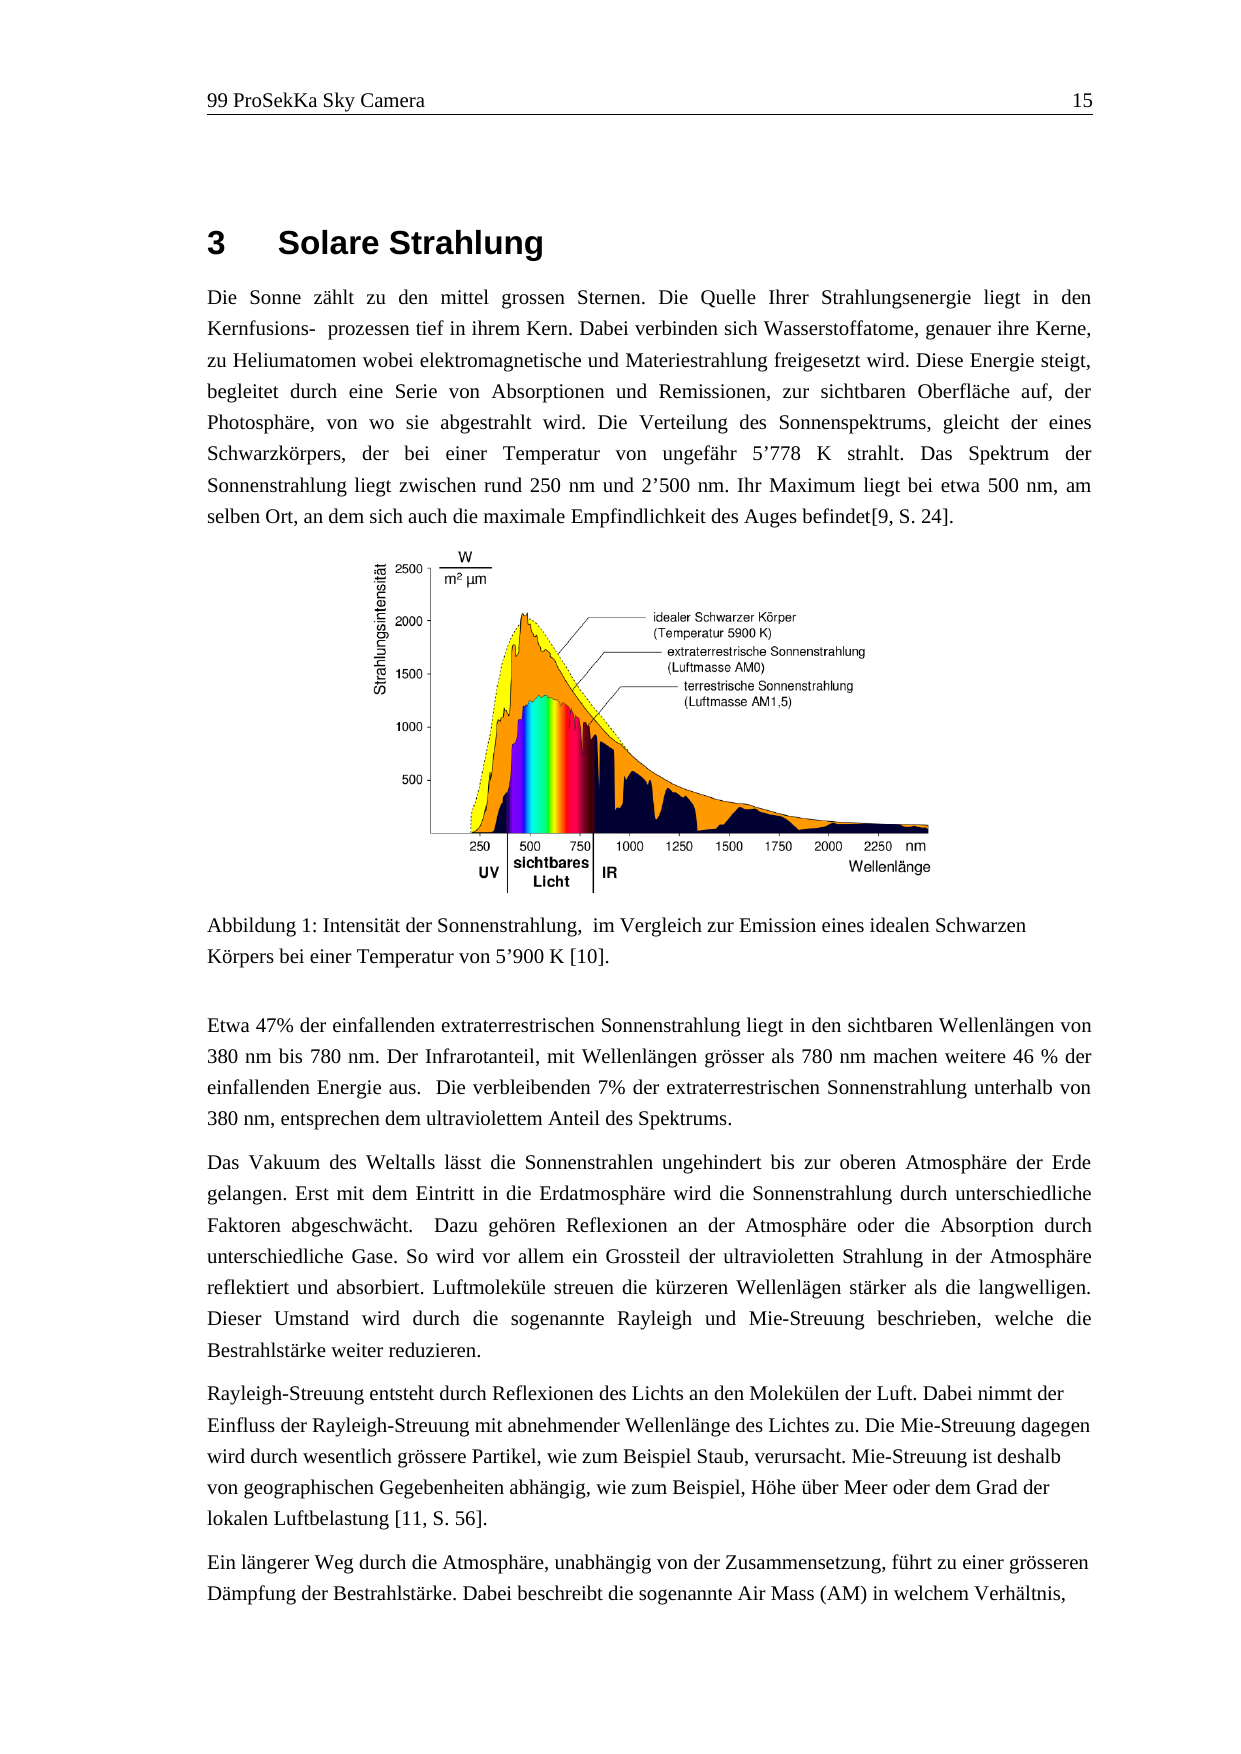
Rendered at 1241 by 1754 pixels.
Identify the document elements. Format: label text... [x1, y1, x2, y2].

text Abbildung 1: Intensität der Sonnenstrahlung, im Vergleich zur Emission eines idealen Schwarzen Körpers bei einer Temperatur von 5’900 K [10]. [207, 913, 1093, 968]
subtitle Solare Strahlung [207, 223, 1093, 261]
text Das Vakuum des Weltalls lässt die Sonnenstrahlen ungehindert bis zur oberen Atmosphäre der Erde gelangen. Erst mit dem Eintritt in die Erdatmosphäre wird die Sonnenstrahlung durch unterschiedliche Faktoren abgeschwächt. Dazu gehören Reflexionen an der Atmosphäre oder die Absorption durch unterschiedliche Gase. So wird vor allem ein Grossteil der ultravioletten Strahlung in der Atmosphäre reflektiert und absorbiert. Luftmoleküle streuen die kürzeren Wellenlägen stärker als die langwelligen. Dieser Umstand wird durch die sogenannte Rayleigh und Mie-Streuung beschrieben, welche die Bestrahlstärke weiter reduzieren. [207, 1150, 1093, 1362]
text Die Sonne zählt zu den mittel grossen Sternen. Die Quelle Ihrer Strahlungsenergie liegt in den Kernfusions- prozessen tief in ihrem Kern. Dabei verbinden sich Wasserstoffatome, genauer ihre Kerne, zu Heliumatomen wobei elektromagnetische und Materiestrahlung freigesetzt wird. Diese Energie steigt, begleitet durch eine Serie von Absorptionen und Remissionen, zur sichtbaren Oberfläche auf, der Photosphäre, von wo sie abgestrahlt wird. Die Verteilung des Sonnenspektrums, gleicht der eines Schwarzkörpers, der bei einer Temperatur von ungefähr 5’778 K strahlt. Das Spektrum der Sonnenstrahlung liegt zwischen rund 250 nm und 2’500 nm. Ihr Maximum liegt bei etwa 500 nm, am selben Ort, an dem sich auch die maximale Empfindlichkeit des Auges befindet[9, S. 24]. [207, 285, 1093, 528]
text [207, 1550, 1093, 1605]
picture [368, 547, 931, 893]
text Rayleigh-Streuung entsteht durch Reflexionen des Lichts an den Molekülen der Luft. Dabei nimmt der Einfluss der Rayleigh-Streuung mit abnehmender Wellenlänge des Lichtes zu. Die Mie-Streuung dagegen wird durch wesentlich grössere Partikel, wie zum Beispiel Staub, verursacht. Mie-Streuung ist deshalb von geographischen Gegebenheiten abhängig, wie zum Beispiel, Höhe über Meer oder dem Grad der lokalen Luftbelastung [11, S. 56]. [207, 1381, 1093, 1530]
text Etwa 47% der einfallenden extraterrestrischen Sonnenstrahlung liegt in den sichtbaren Wellenlängen von 380 nm bis 780 nm. Der Infrarotanteil, mit Wellenlängen grösser als 780 nm machen weitere 46 % der einfallenden Energie aus. Die verbleibenden 7% der extraterrestrischen Sonnenstrahlung unterhalb von 380 nm, entsprechen dem ultraviolettem Anteil des Spektrums. [207, 1013, 1093, 1130]
